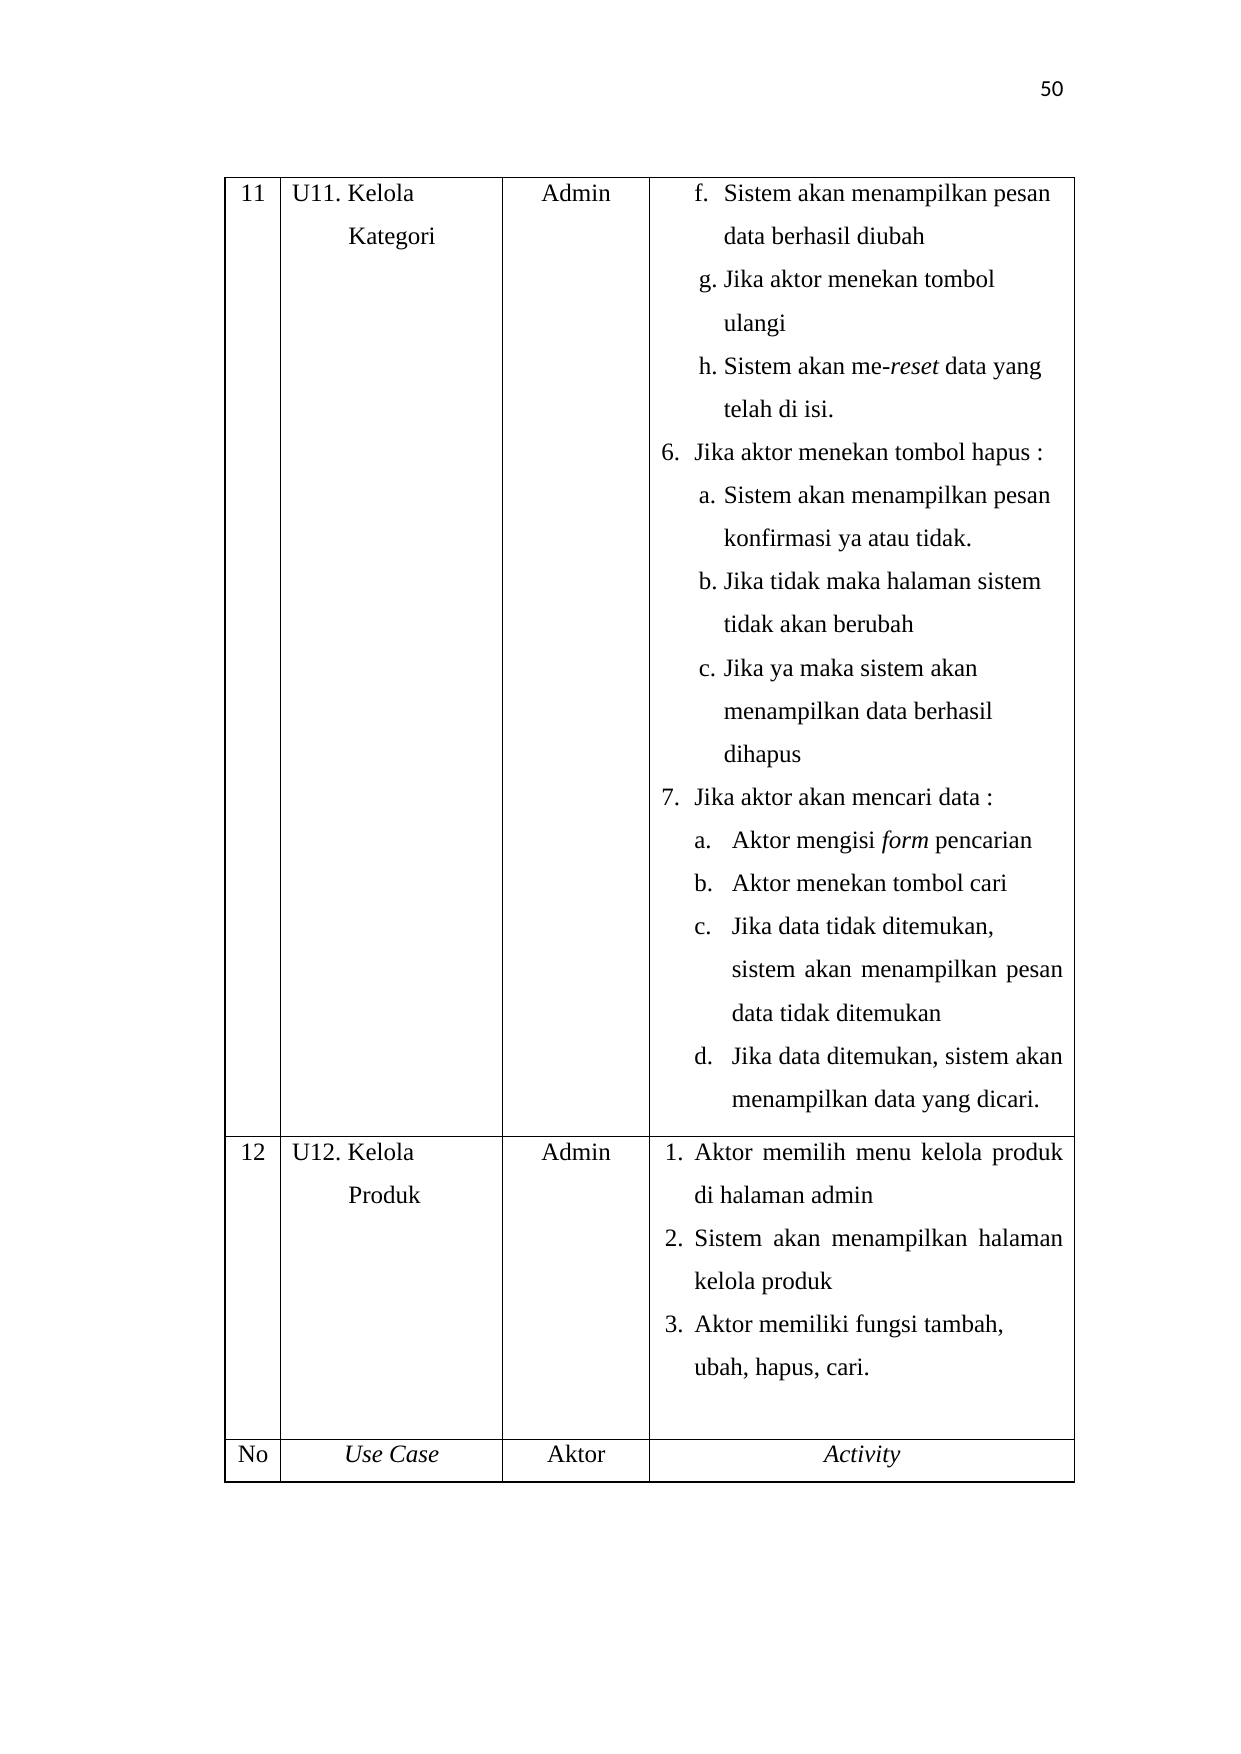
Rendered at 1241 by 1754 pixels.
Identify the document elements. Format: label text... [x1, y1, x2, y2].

table_cell Sistem akan menampilkan pesan data berhasil diubah Jika aktor menekan tombol ulangi Sistem akan me-reset data yang telah di isi. Jika aktor menekan tombol hapus : Sistem akan menampilkan pesan konfirmasi ya atau tidak. Jika tidak maka halaman sistem tidak akan berubah Jika ya maka sistem akan menampilkan data berhasil dihapus Jika aktor akan mencari data : Aktor mengisi form pencarian Aktor menekan tombol cari Jika data tidak ditemukan, sistem akan menampilkan pesan data tidak ditemukan Jika data ditemukan, sistem akan menampilkan data yang dicari. [650, 178, 1074, 1136]
table_cell 12 [226, 1137, 280, 1438]
table_cell Activity [650, 1440, 1074, 1481]
table_cell Aktor memilih menu kelola produk di halaman admin Sistem akan menampilkan halaman kelola produk Aktor memiliki fungsi tambah, ubah, hapus, cari. [650, 1137, 1074, 1438]
table_cell U12. Kelola Produk [281, 1137, 502, 1438]
table_cell Admin [503, 178, 649, 1136]
table_cell Use Case [281, 1440, 502, 1481]
table_cell U11. Kelola Kategori [281, 178, 502, 1136]
table_cell Aktor [503, 1440, 649, 1481]
table_cell 11 [226, 178, 280, 1136]
table_cell Admin [503, 1137, 649, 1438]
table_cell No [226, 1440, 280, 1481]
